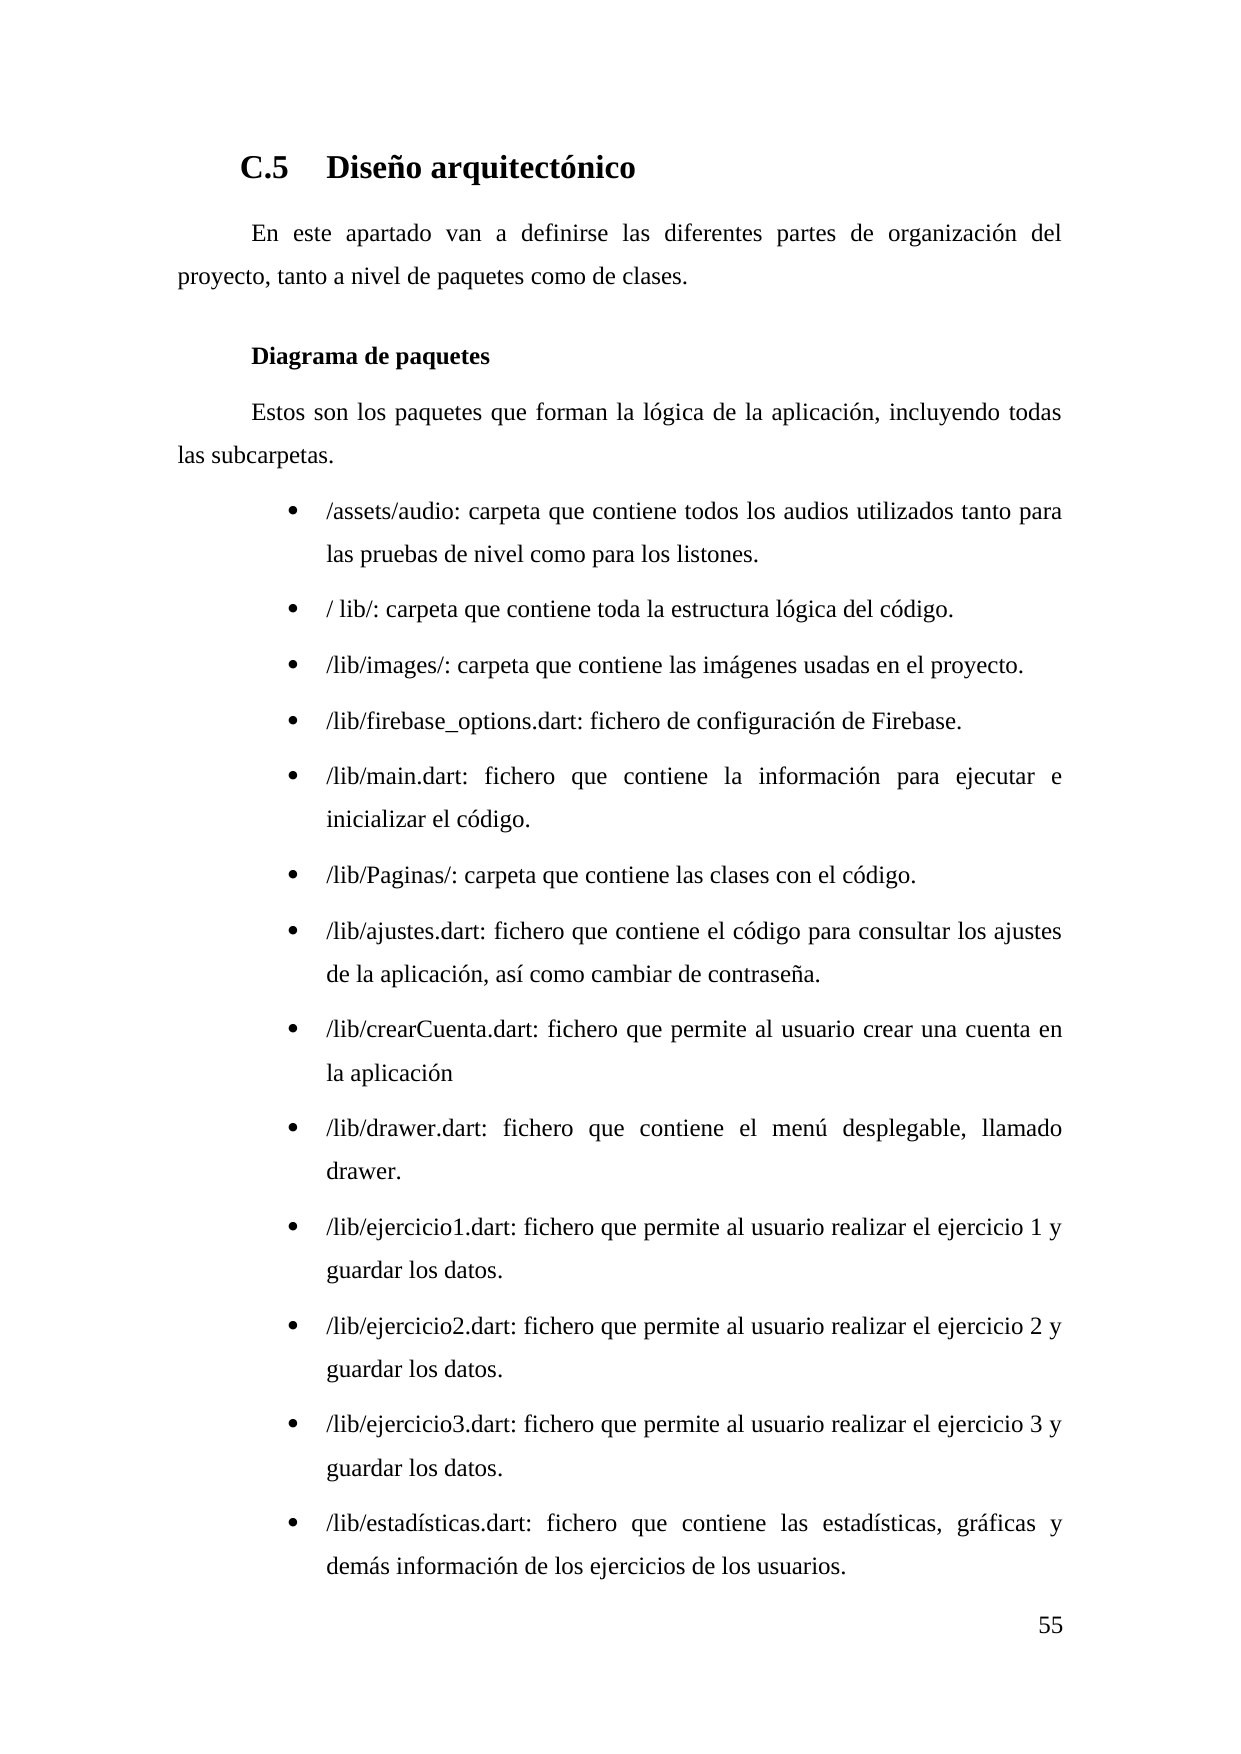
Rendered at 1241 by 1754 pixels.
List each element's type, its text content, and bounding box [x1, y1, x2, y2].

list /lib/images/: carpeta que contiene las imágenes usadas en el proyecto. [288, 650, 1063, 679]
text Estos son los paquetes que forman la lógica de la aplicación, incluyendo todas las subcarpetas. [177, 397, 1063, 469]
list /lib/main.dart: fichero que contiene la información para ejecutar e inicializar el código. [288, 761, 1063, 833]
list /lib/ejercicio3.dart: fichero que permite al usuario realizar el ejercicio 3 y guardar los datos. [288, 1409, 1063, 1481]
list / lib/: carpeta que contiene toda la estructura lógica del código. [288, 594, 1063, 623]
list /lib/Paginas/: carpeta que contiene las clases con el código. [288, 860, 1063, 889]
list /lib/estadísticas.dart: fichero que contiene las estadísticas, gráficas y demás información de los ejercicios de los usuarios. [288, 1508, 1063, 1580]
subtitle Diseño arquitectónico [288, 148, 1063, 186]
list /lib/drawer.dart: fichero que contiene el menú desplegable, llamado drawer. [288, 1113, 1063, 1185]
text En este apartado van a definirse las diferentes partes de organización del proyecto, tanto a nivel de paquetes como de clases. [177, 218, 1063, 289]
list /lib/ejercicio2.dart: fichero que permite al usuario realizar el ejercicio 2 y guardar los datos. [288, 1311, 1063, 1383]
subtitle Diagrama de paquetes [177, 341, 1063, 370]
list /lib/crearCuenta.dart: fichero que permite al usuario crear una cuenta en la aplicación [288, 1014, 1063, 1086]
list /lib/ejercicio1.dart: fichero que permite al usuario realizar el ejercicio 1 y guardar los datos. [288, 1212, 1063, 1284]
list /lib/firebase_options.dart: fichero de configuración de Firebase. [288, 706, 1063, 734]
list /lib/ajustes.dart: fichero que contiene el código para consultar los ajustes de la aplicación, así como cambiar de contraseña. [288, 916, 1063, 988]
list /assets/audio: carpeta que contiene todos los audios utilizados tanto para las pruebas de nivel como para los listones. [288, 496, 1063, 568]
